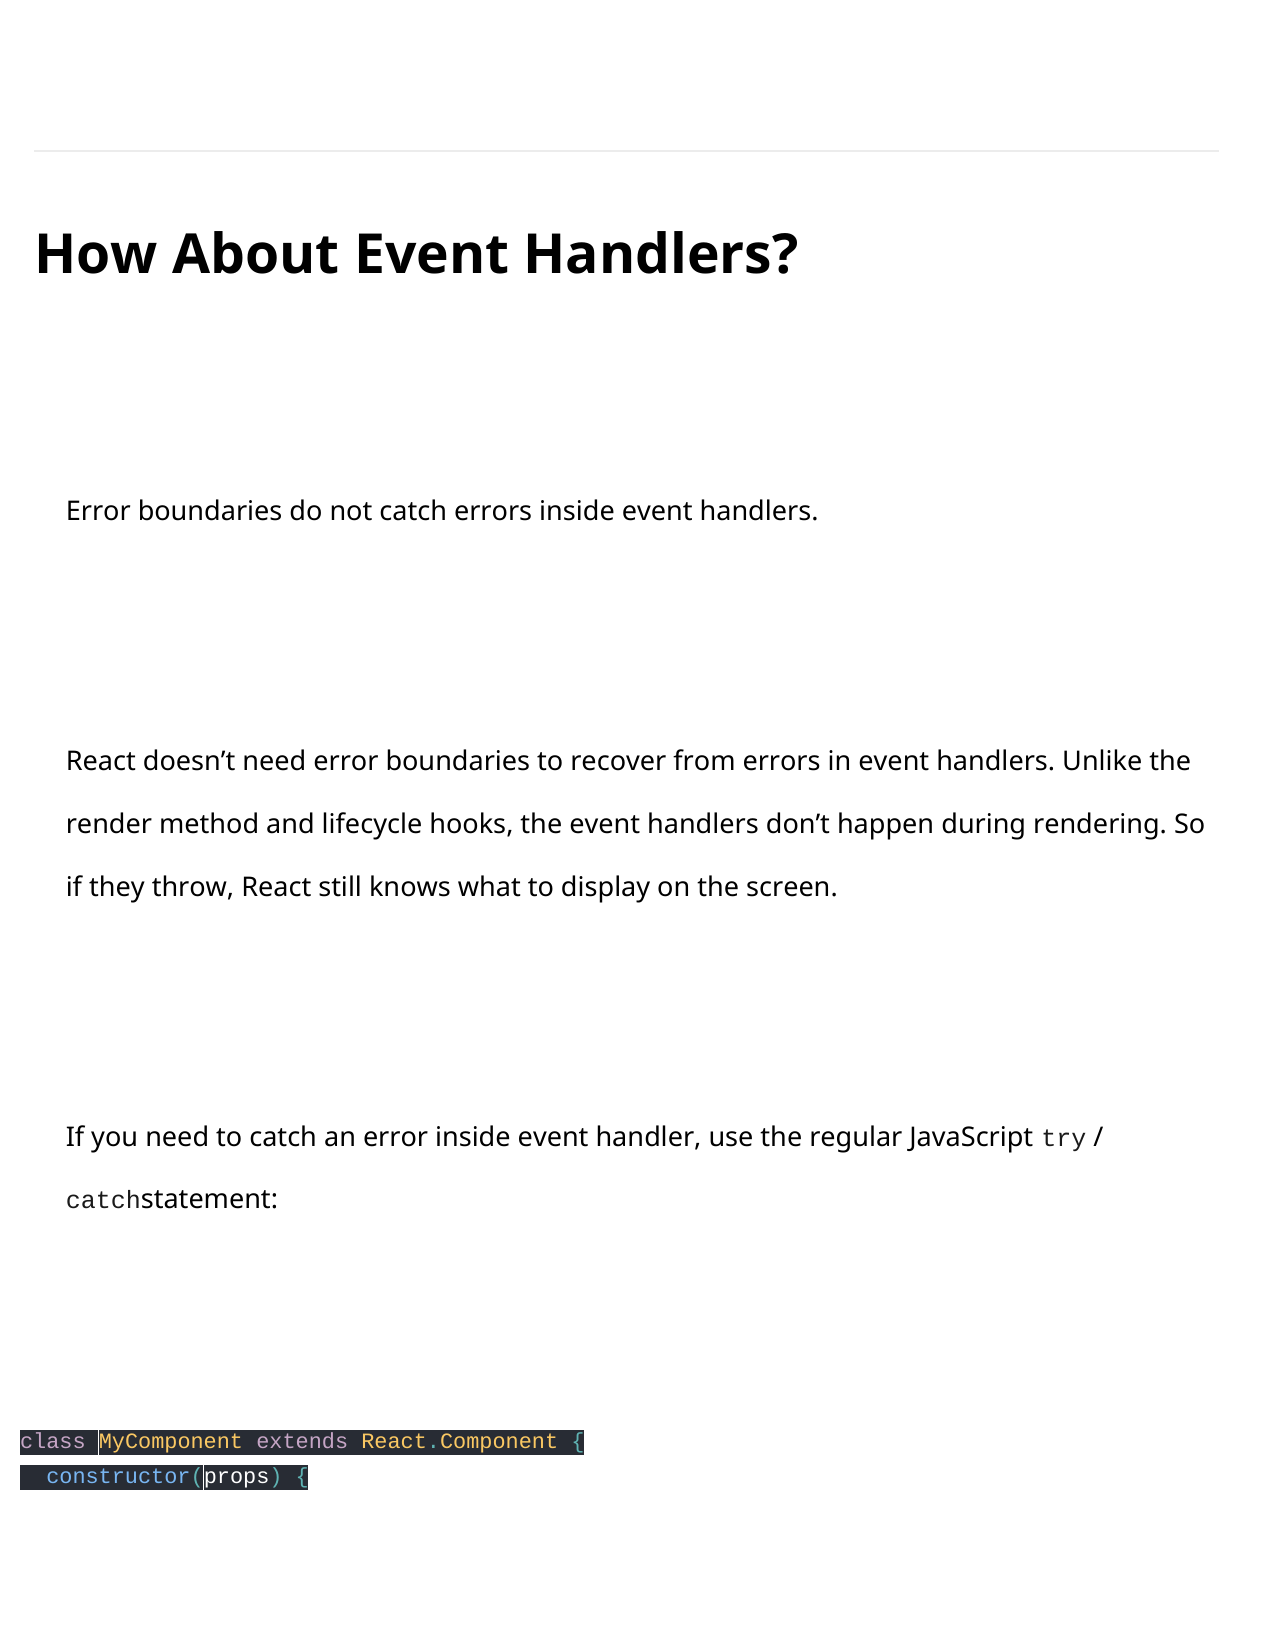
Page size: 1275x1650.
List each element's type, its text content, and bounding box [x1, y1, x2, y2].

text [20, 1430, 1264, 1490]
text Error boundaries do not catch errors inside event handlers. [66, 492, 1219, 529]
text React doesn’t need error boundaries to recover from errors in event handlers. Unlike the render method and lifecycle hooks, the event handlers don’t happen during rendering. So if they throw, React still knows what to display on the screen. [66, 742, 1219, 904]
subtitle How About Event Handlers? [34, 152, 1219, 289]
text If you need to catch an error inside event handler, use the regular JavaScript try / catchstatement: [66, 1117, 1219, 1217]
